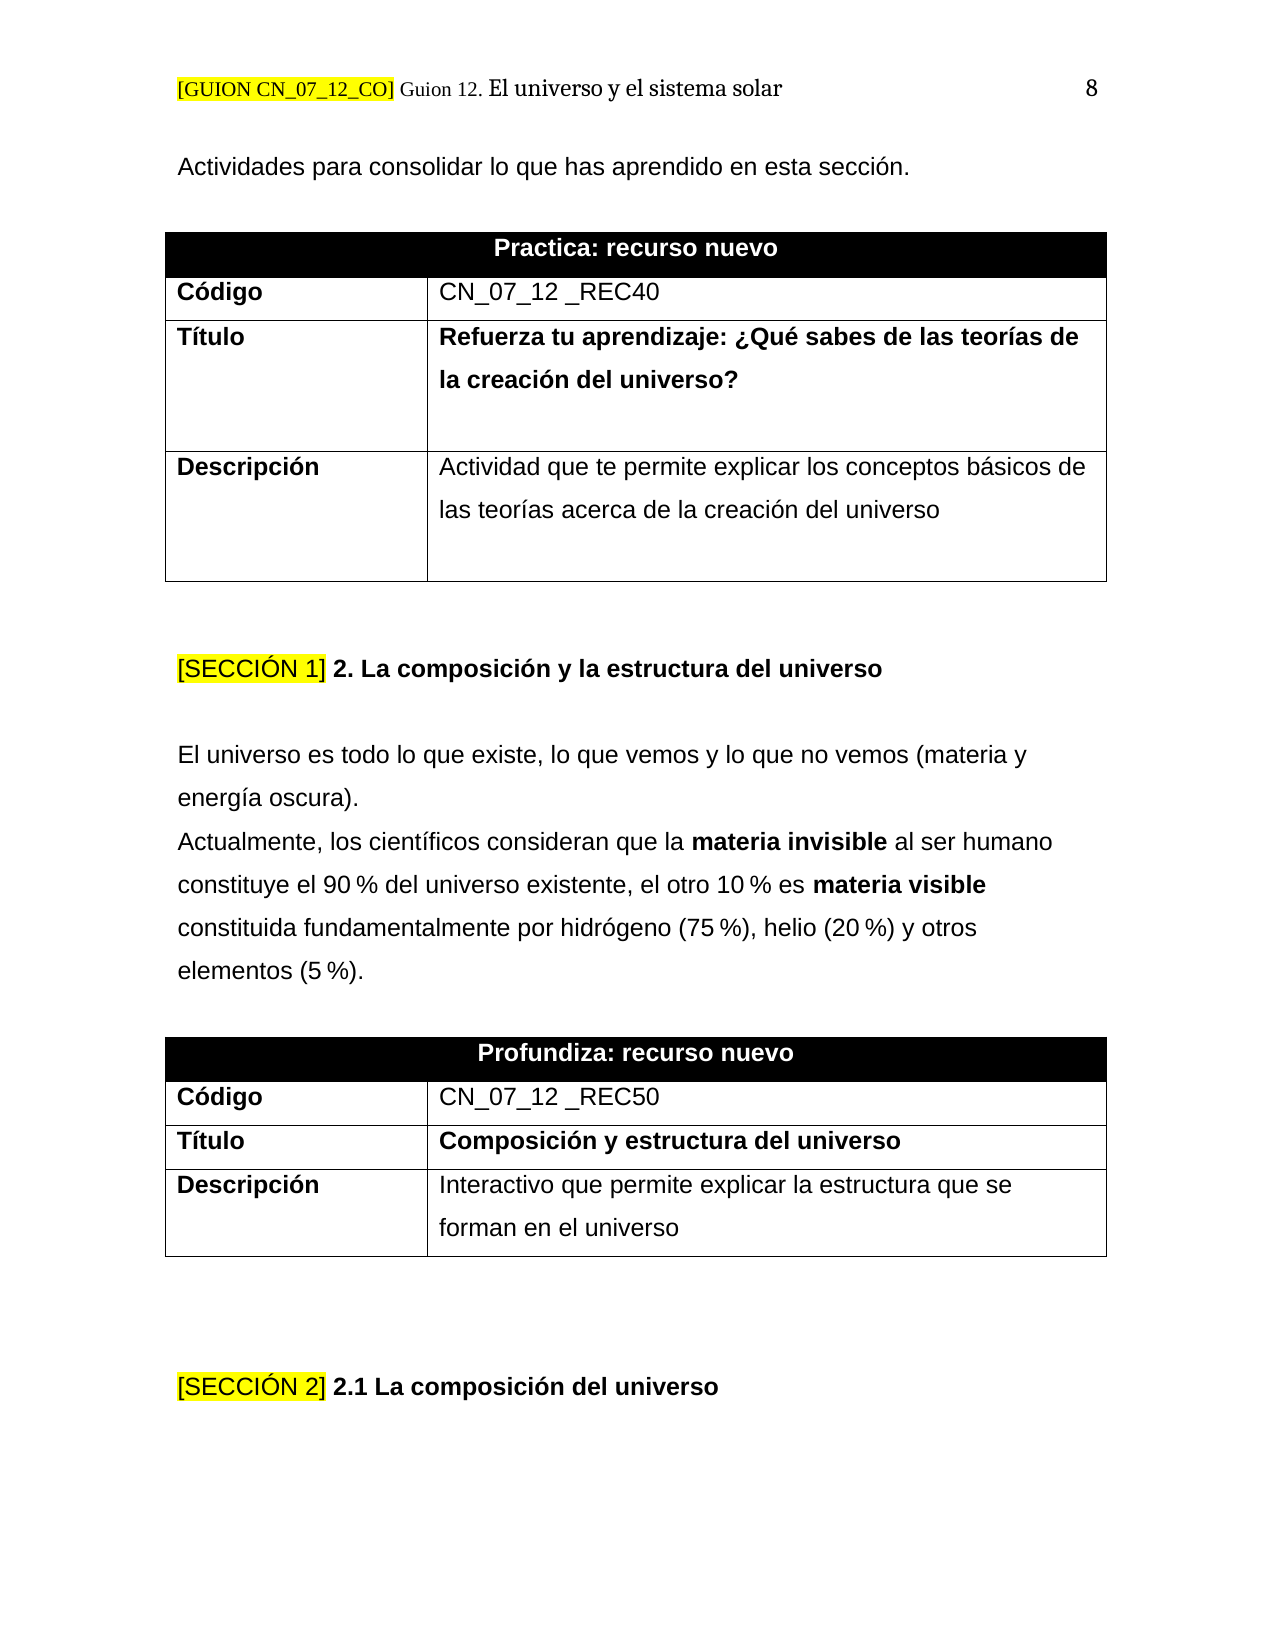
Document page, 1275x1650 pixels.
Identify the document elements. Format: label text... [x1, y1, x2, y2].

table_cell Código [166, 1082, 427, 1125]
text [SECCIÓN 1] 2. La composición y la estructura del universo [326, 654, 1098, 683]
text El universo es todo lo que existe, lo que vemos y lo que no vemos (materia y energía oscura). [177, 740, 1098, 812]
table_header Profundiza: recurso nuevo [166, 1038, 1106, 1081]
table_header Practica: recurso nuevo [166, 233, 1106, 276]
table_cell CN_07_12 _REC40 [428, 278, 1106, 320]
table_cell Título [166, 321, 427, 451]
table_cell CN_07_12 _REC50 [428, 1082, 1106, 1125]
table_cell Interactivo que permite explicar la estructura que se forman en el universo [428, 1170, 1106, 1256]
table_cell Código [166, 278, 427, 320]
table_cell Descripción [166, 1170, 427, 1256]
text Actividades para consolidar lo que has aprendido en esta sección. [177, 152, 1098, 180]
table_cell Título [166, 1126, 427, 1169]
table_cell Refuerza tu aprendizaje: ¿Qué sabes de las teorías de la creación del universo? [428, 321, 1106, 451]
table_cell Composición y estructura del universo [428, 1126, 1106, 1169]
table_cell Actividad que te permite explicar los conceptos básicos de las teorías acerca de la creación del universo [428, 452, 1106, 581]
table_cell Descripción [166, 452, 427, 581]
text Actualmente, los científicos consideran que la materia invisible al ser humano constituye el 90 % del universo existente, el otro 10 % es materia visible constituida fundamentalmente por hidrógeno (75 %), helio (20 %) y otros elementos (5 %). [177, 826, 1098, 984]
text [SECCIÓN 2] 2.1 La composición del universo [326, 1372, 1098, 1401]
